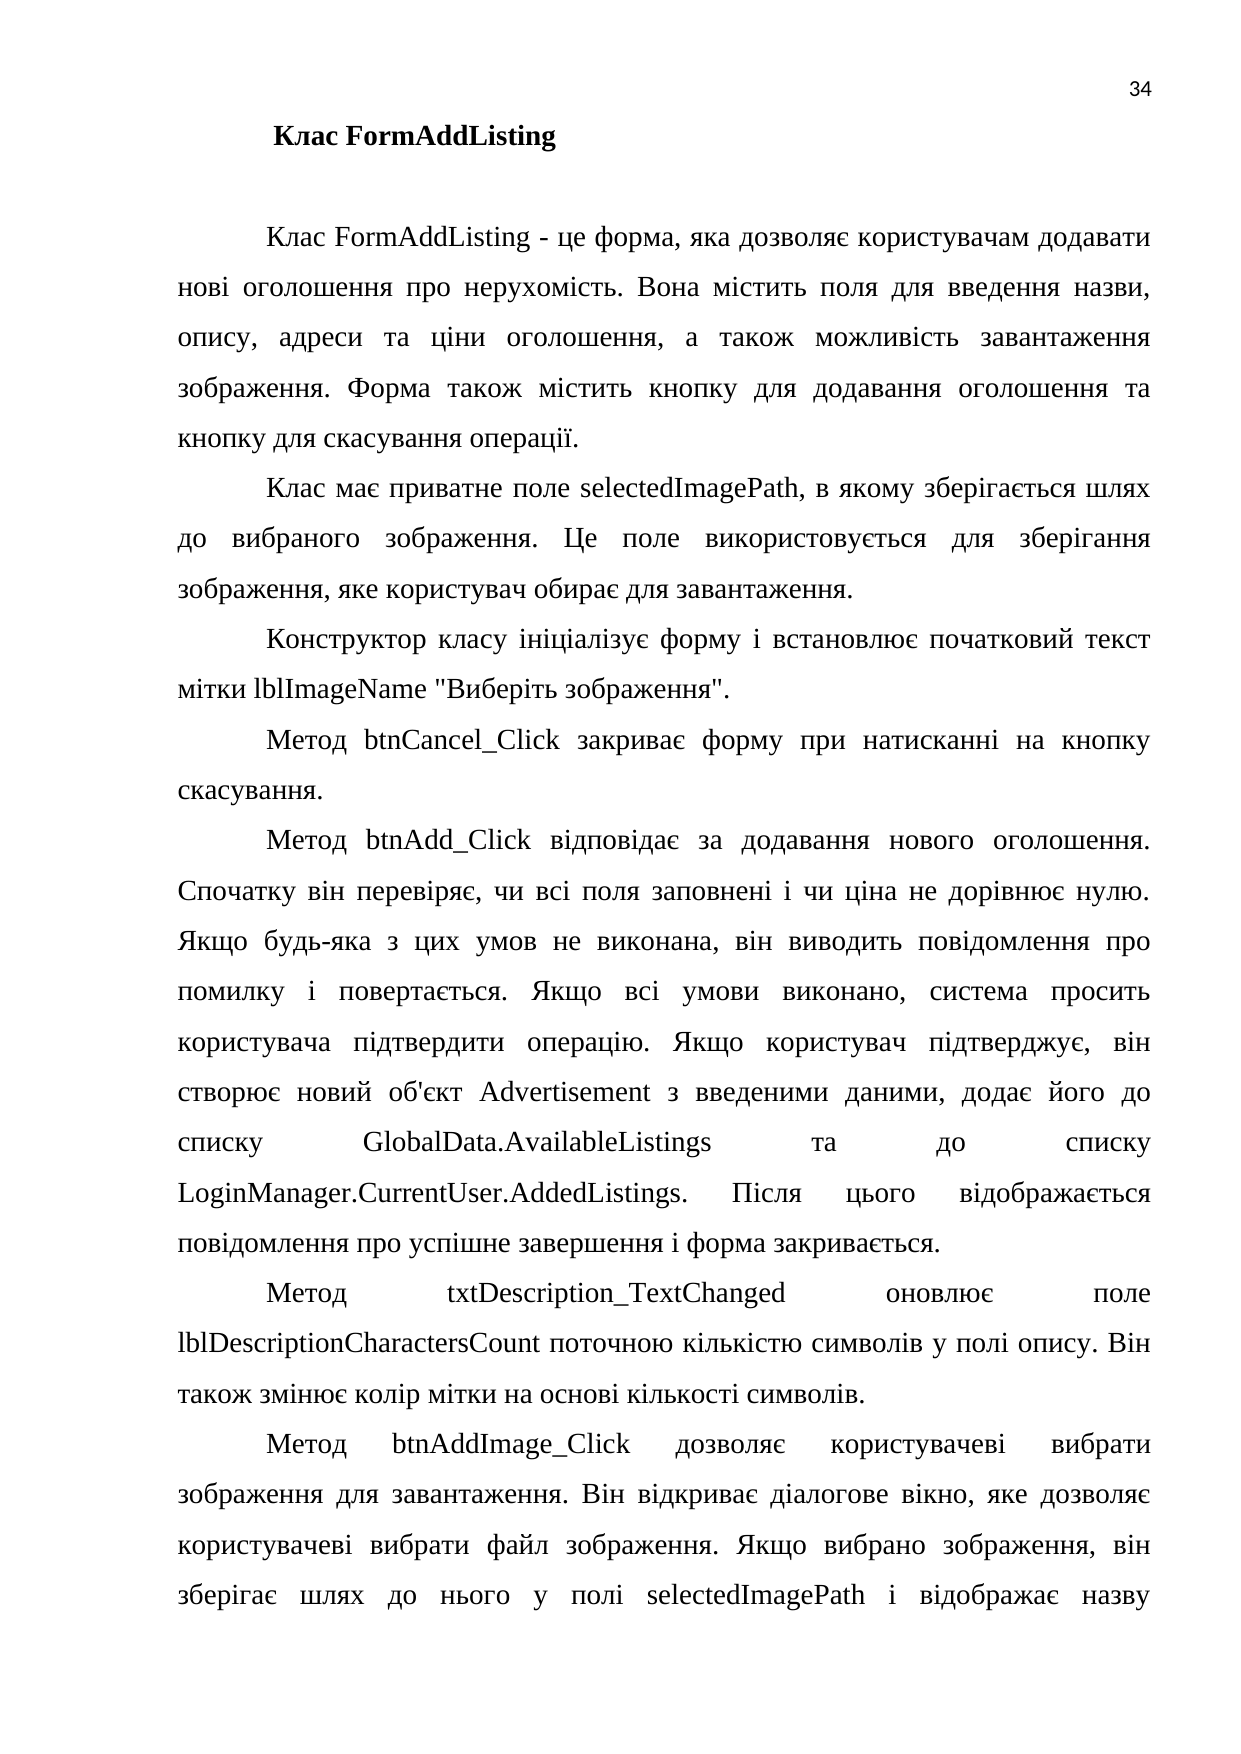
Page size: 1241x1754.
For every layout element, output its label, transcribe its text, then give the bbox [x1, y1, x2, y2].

text Метод txtDescription_TextChanged оновлює поле lblDescriptionCharactersCount поточною кількістю символів у полі опису. Він також змінює колір мітки на основі кількості символів. [177, 1275, 1152, 1409]
text Метод btnCancel_Click закриває форму при натисканні на кнопку скасування. [177, 722, 1152, 806]
text Клас має приватне поле selectedImagePath, в якому зберігається шлях до вибраного зображення. Це поле використовується для зберігання зображення, яке користувач обирає для завантаження. [177, 470, 1152, 604]
text Клас FormAddListing - це форма, яка дозволяє користувачам додавати нові оголошення про нерухомість. Вона містить поля для введення назви, опису, адреси та ціни оголошення, а також можливість завантаження зображення. Форма також містить кнопку для додавання оголошення та кнопку для скасування операції. [177, 219, 1152, 453]
text Клас FormAddListing [177, 118, 1152, 152]
text Конструктор класу ініціалізує форму і встановлює початковий текст мітки lblImageName "Виберіть зображення". [177, 621, 1152, 705]
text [177, 1426, 1152, 1611]
text Метод btnAdd_Click відповідає за додавання нового оголошення. Спочатку він перевіряє, чи всі поля заповнені і чи ціна не дорівнює нулю. Якщо будь-яка з цих умов не виконана, він виводить повідомлення про помилку і повертається. Якщо всі умови виконано, система просить користувача підтвердити операцію. Якщо користувач підтверджує, він створює новий об'єкт Advertisement з введеними даними, додає його до списку GlobalData.AvailableListings та до списку LoginManager.CurrentUser.AddedListings. Після цього відображається повідомлення про успішне завершення і форма закривається. [177, 822, 1152, 1258]
